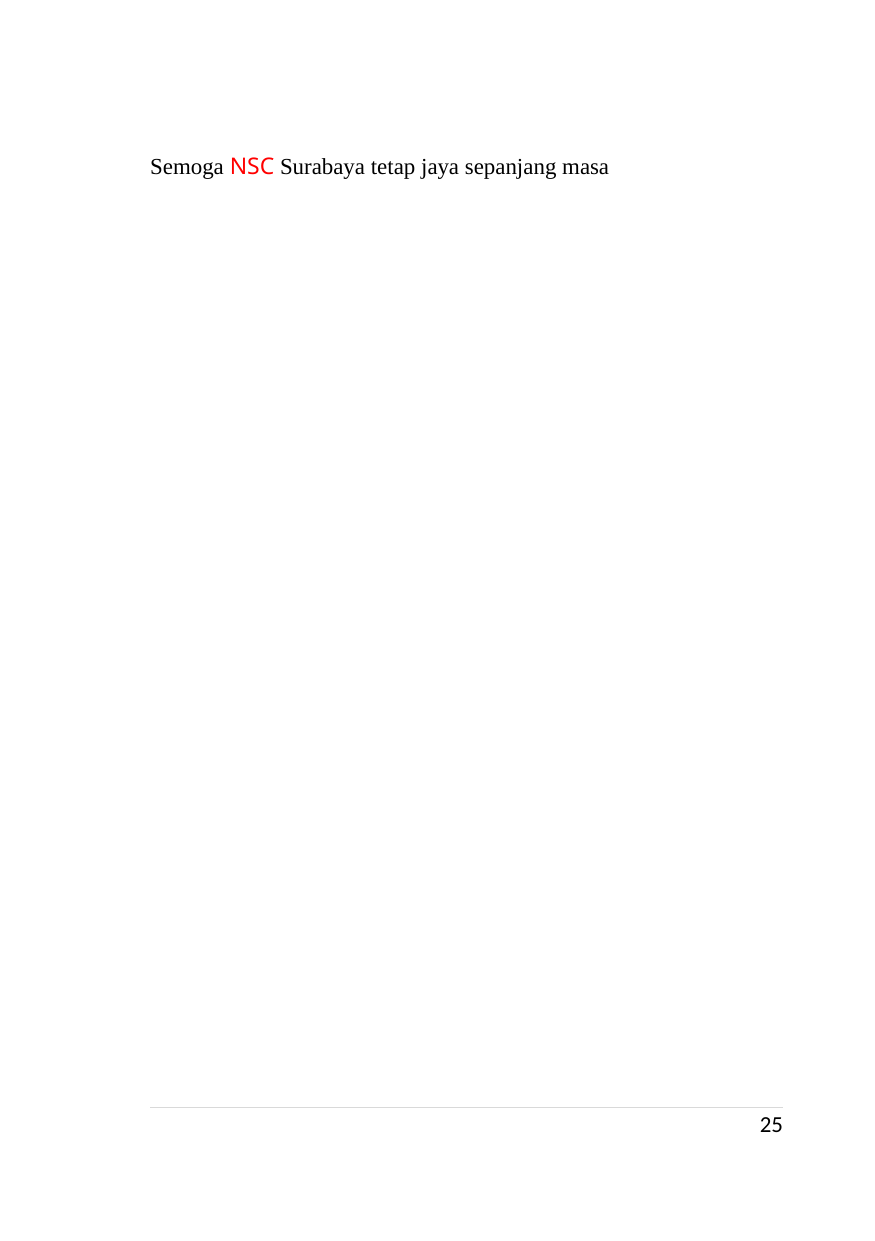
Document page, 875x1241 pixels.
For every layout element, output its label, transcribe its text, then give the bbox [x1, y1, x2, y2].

list Semoga NSC Surabaya tetap jaya sepanjang masa [150, 150, 783, 181]
